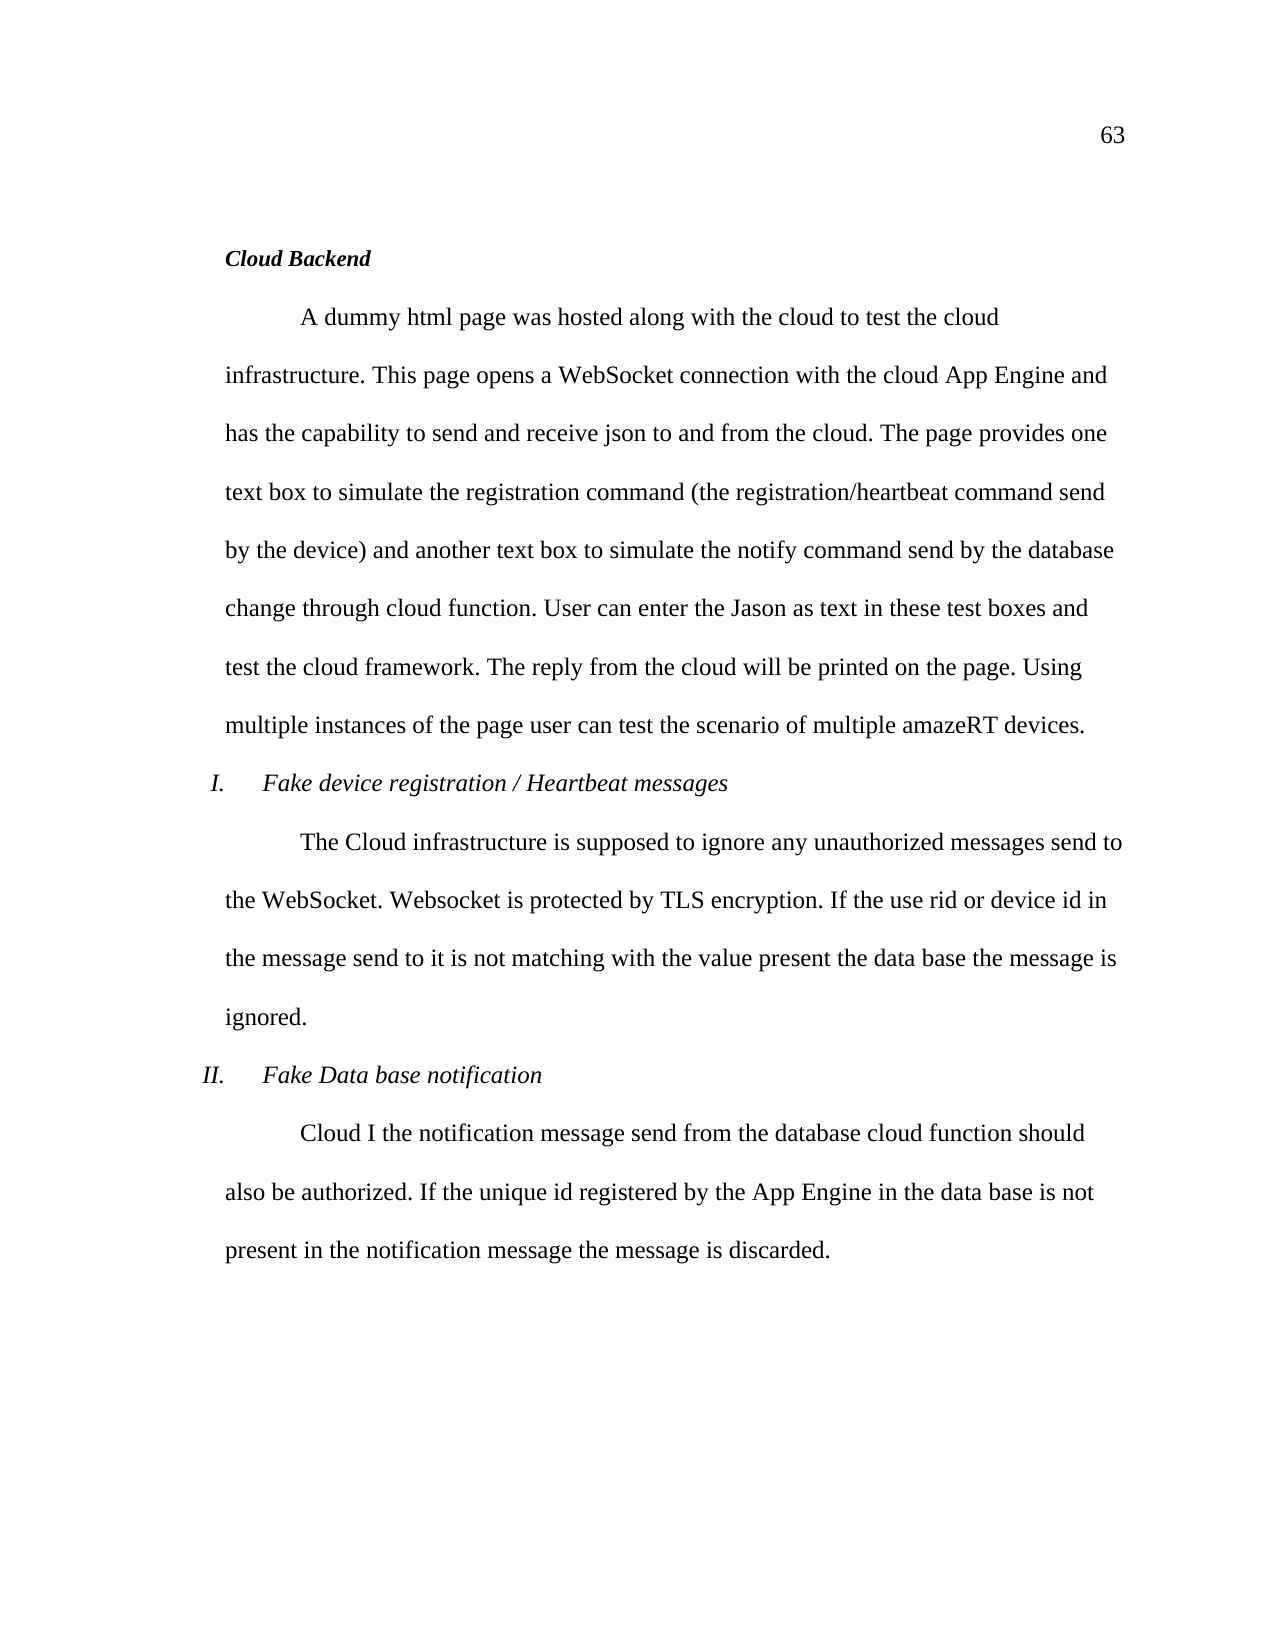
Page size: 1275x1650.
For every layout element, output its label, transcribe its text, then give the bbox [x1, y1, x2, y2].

text The Cloud infrastructure is supposed to ignore any unauthorized messages send to the WebSocket. Websocket is protected by TLS encryption. If the use rid or device id in the message send to it is not matching with the value present the data base the message is ignored. [225, 803, 1125, 1037]
text Fake Data base notification [225, 1037, 1125, 1095]
text Cloud I the notification message send from the database cloud function should also be authorized. If the unique id registered by the App Engine in the data base is not present in the notification message the message is discarded. [225, 1095, 1125, 1270]
subtitle Cloud Backend [225, 220, 1125, 278]
list Fake device registration / Heartbeat messages [225, 745, 1125, 803]
text A dummy html page was hosted along with the cloud to test the cloud infrastructure. This page opens a WebSocket connection with the cloud App Engine and has the capability to send and receive json to and from the cloud. The page provides one text box to simulate the registration command (the registration/heartbeat command send by the device) and another text box to simulate the notify command send by the database change through cloud function. User can enter the Jason as text in these test boxes and test the cloud framework. The reply from the cloud will be printed on the page. Using multiple instances of the page user can test the scenario of multiple amazeRT devices. [225, 278, 1125, 745]
